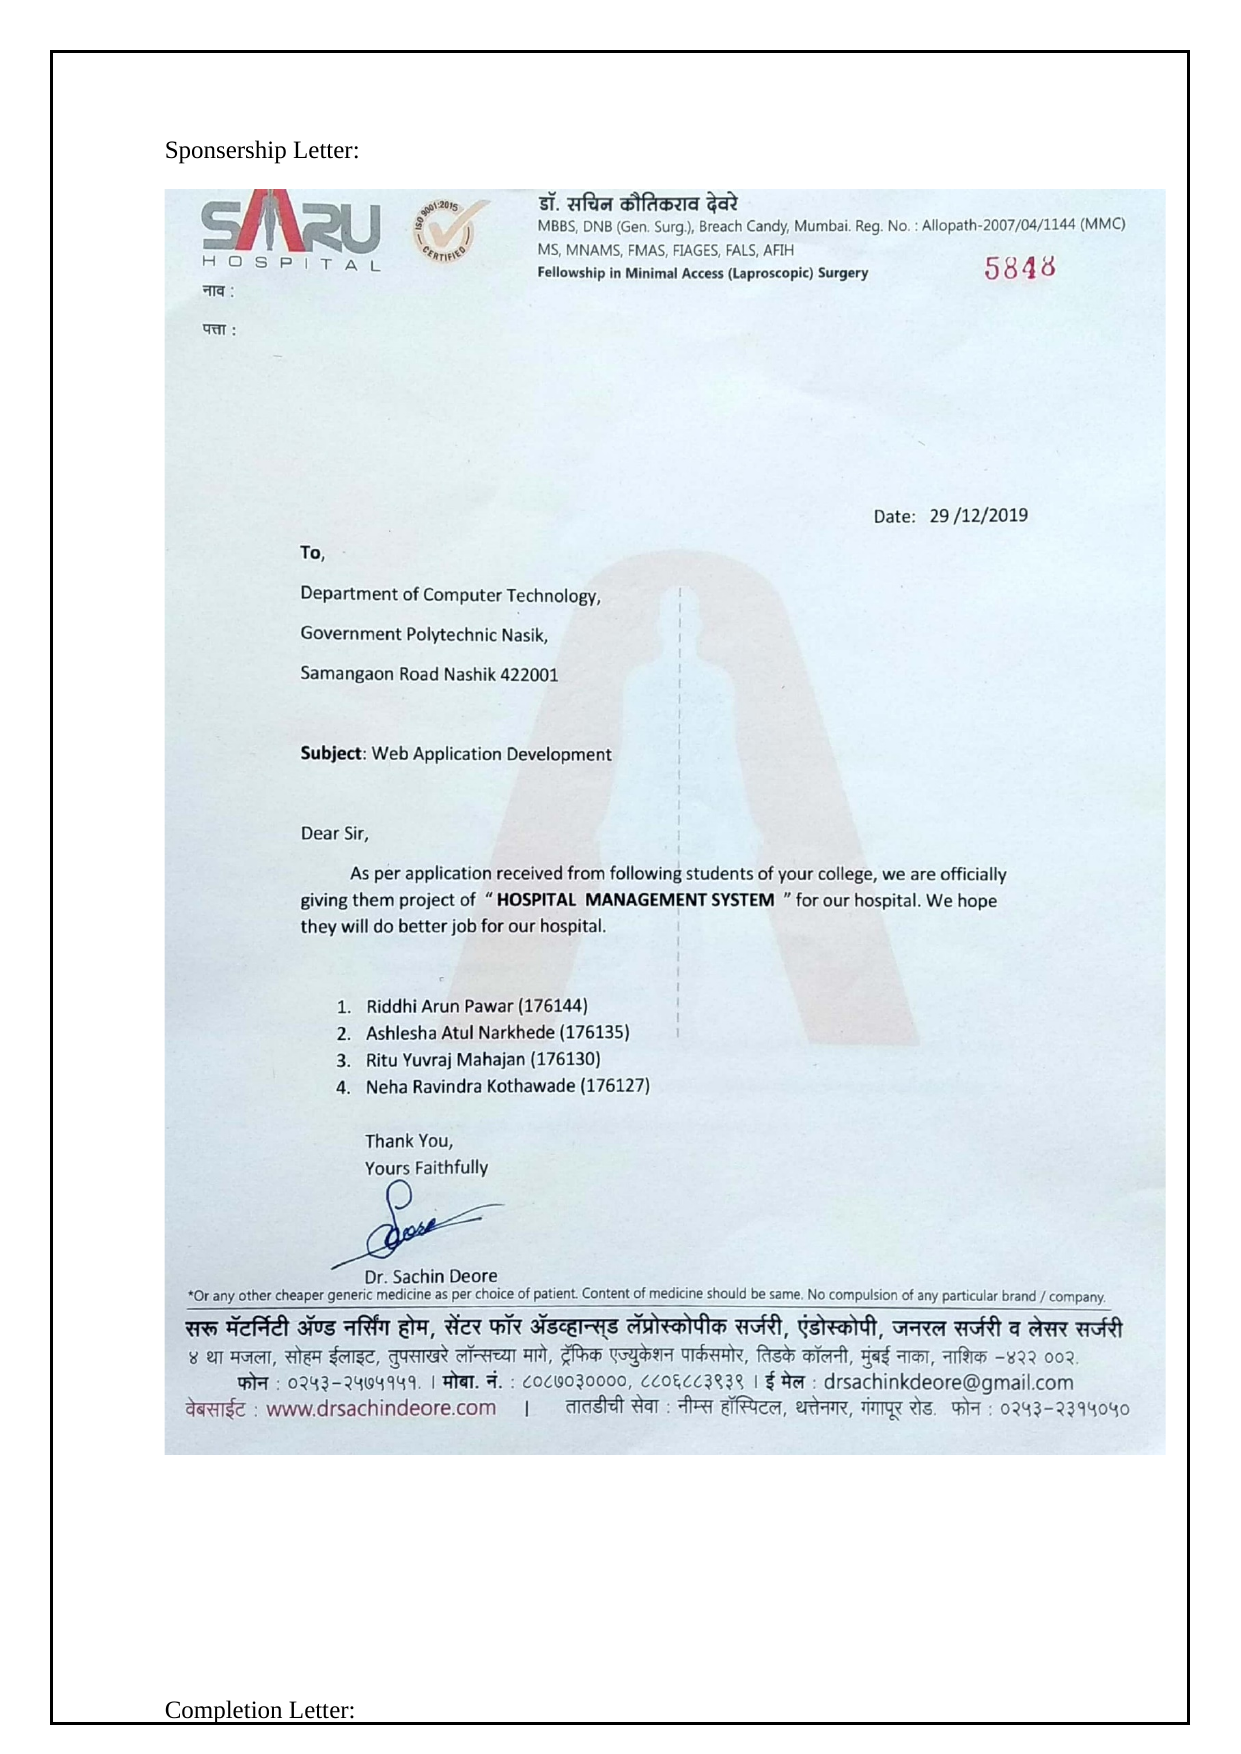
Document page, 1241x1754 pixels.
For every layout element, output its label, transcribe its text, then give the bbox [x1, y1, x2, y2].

text Completion Letter: [164, 1695, 1165, 1722]
text Sponsership Letter: [164, 135, 1165, 164]
picture [164, 189, 1166, 1455]
